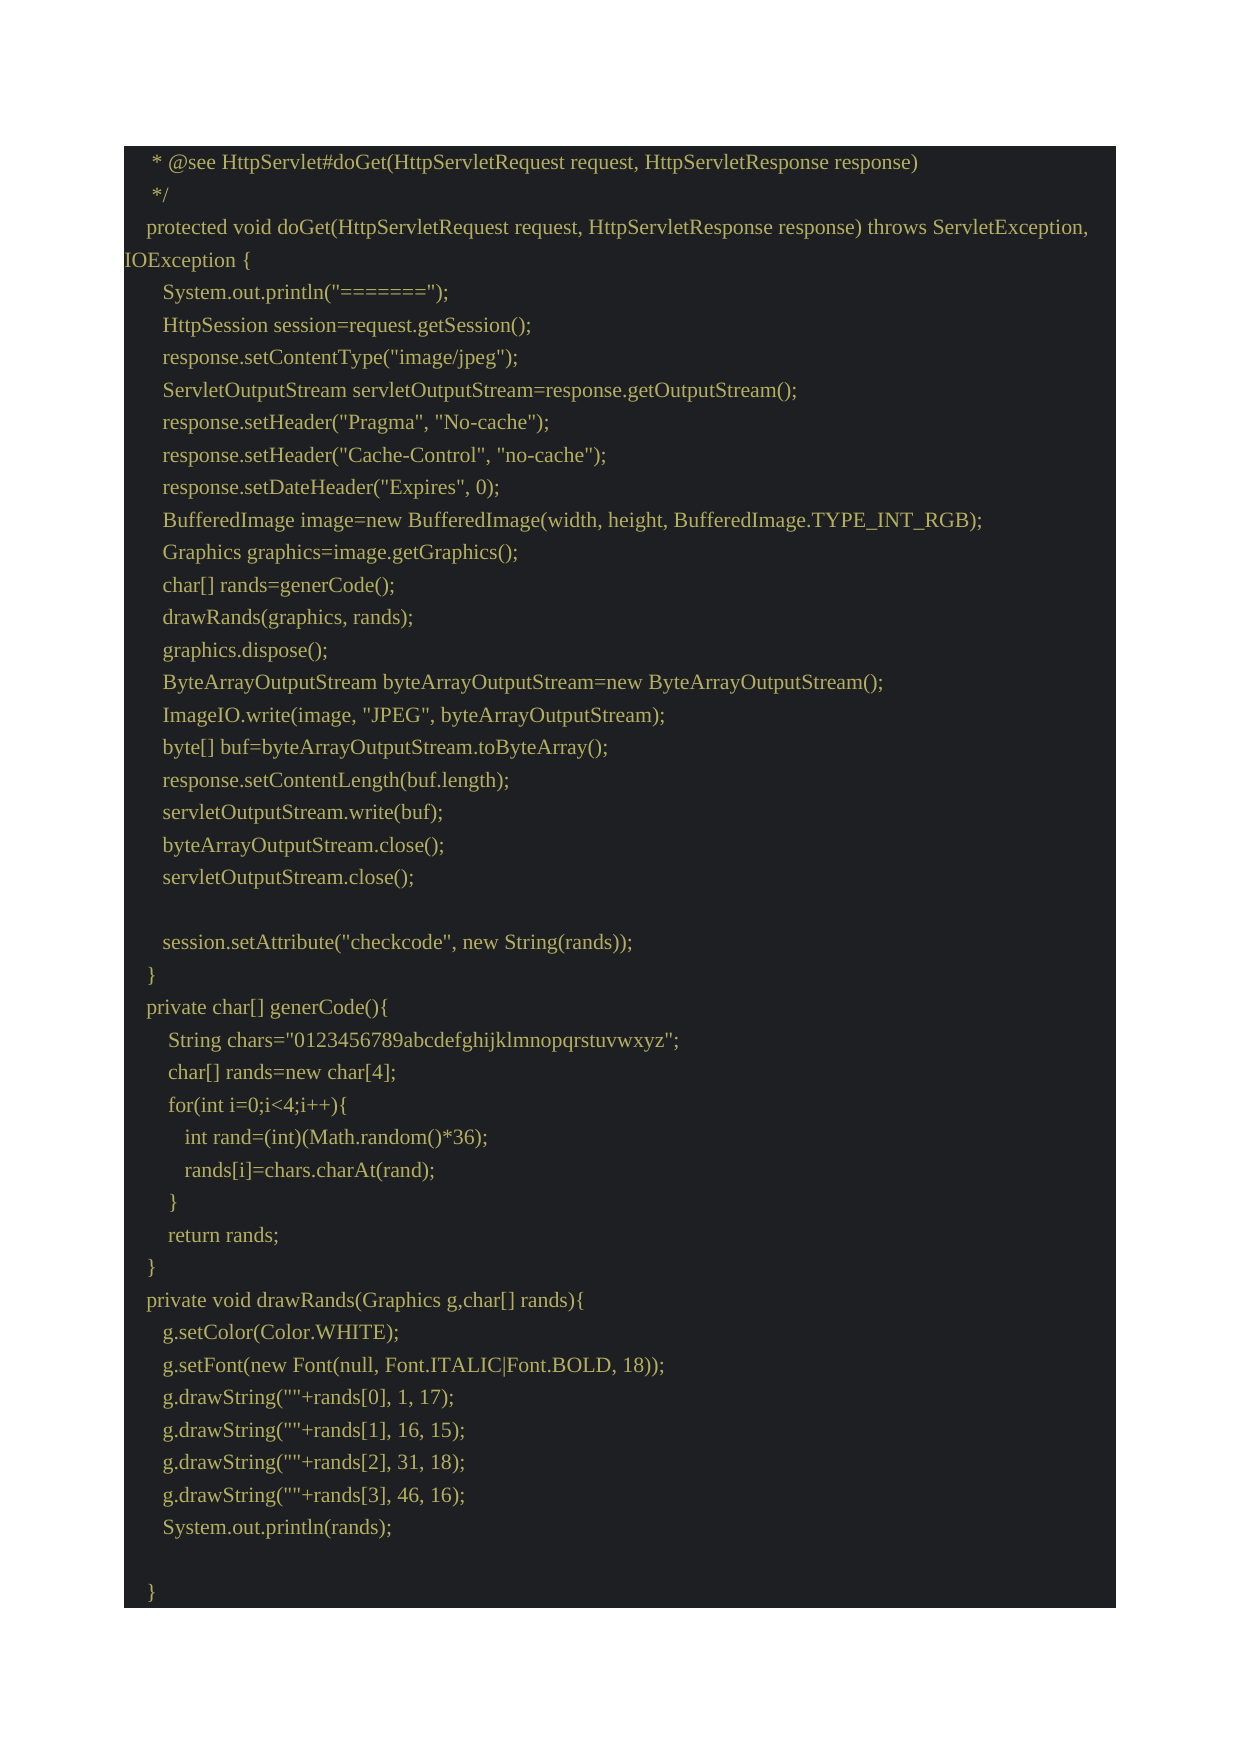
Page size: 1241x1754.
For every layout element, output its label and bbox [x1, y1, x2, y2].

text [124, 146, 1116, 1608]
